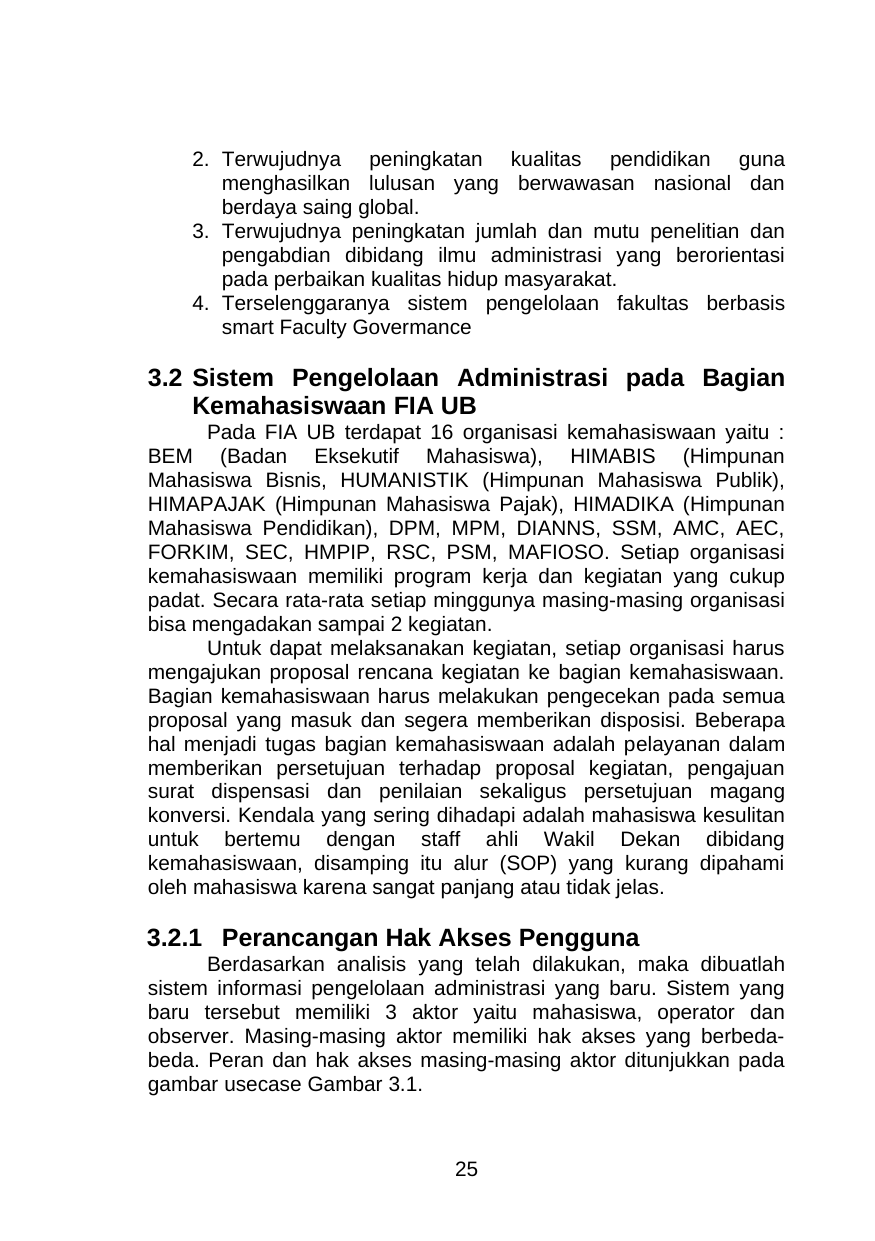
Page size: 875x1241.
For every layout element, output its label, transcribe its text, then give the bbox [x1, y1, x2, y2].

list Terwujudnya peningkatan kualitas pendidikan guna menghasilkan lulusan yang berwawasan nasional dan berdaya saing global. [192, 147, 785, 219]
text Untuk dapat melaksanakan kegiatan, setiap organisasi harus mengajukan proposal rencana kegiatan ke bagian kemahasiswaan. Bagian kemahasiswaan harus melakukan pengecekan pada semua proposal yang masuk dan segera memberikan disposisi. Beberapa hal menjadi tugas bagian kemahasiswaan adalah pelayanan dalam memberikan persetujuan terhadap proposal kegiatan, pengajuan surat dispensasi dan penilaian sekaligus persetujuan magang konversi. Kendala yang sering dihadapi adalah mahasiswa kesulitan untuk bertemu dengan staff ahli Wakil Dekan dibidang kemahasiswaan, disamping itu alur (SOP) yang kurang dipahami oleh mahasiswa karena sangat panjang atau tidak jelas. [148, 636, 785, 899]
text Pada FIA UB terdapat 16 organisasi kemahasiswaan yaitu : BEM (Badan Eksekutif Mahasiswa), HIMABIS (Himpunan Mahasiswa Bisnis, HUMANISTIK (Himpunan Mahasiswa Publik), HIMAPAJAK (Himpunan Mahasiswa Pajak), HIMADIKA (Himpunan Mahasiswa Pendidikan), DPM, MPM, DIANNS, SSM, AMC, AEC, FORKIM, SEC, HMPIP, RSC, PSM, MAFIOSO. Setiap organisasi kemahasiswaan memiliki program kerja dan kegiatan yang cukup padat. Secara rata-rata setiap minggunya masing-masing organisasi bisa mengadakan sampai 2 kegiatan. [148, 420, 785, 636]
list Sistem Pengelolaan Administrasi pada Bagian Kemahasiswaan FIA UB [148, 362, 785, 420]
list Terselenggaranya sistem pengelolaan fakultas berbasis smart Faculty Govermance [192, 291, 785, 338]
list Terwujudnya peningkatan jumlah dan mutu penelitian dan pengabdian dibidang ilmu administrasi yang berorientasi pada perbaikan kualitas hidup masyarakat. [192, 219, 785, 291]
list Perancangan Hak Akses Pengguna [147, 923, 785, 952]
text Berdasarkan analisis yang telah dilakukan, maka dibuatlah sistem informasi pengelolaan administrasi yang baru. Sistem yang baru tersebut memiliki 3 aktor yaitu mahasiswa, operator dan observer. Masing-masing aktor memiliki hak akses yang berbeda-beda. Peran dan hak akses masing-masing aktor ditunjukkan pada gambar usecase Gambar 3.1. [148, 952, 785, 1096]
